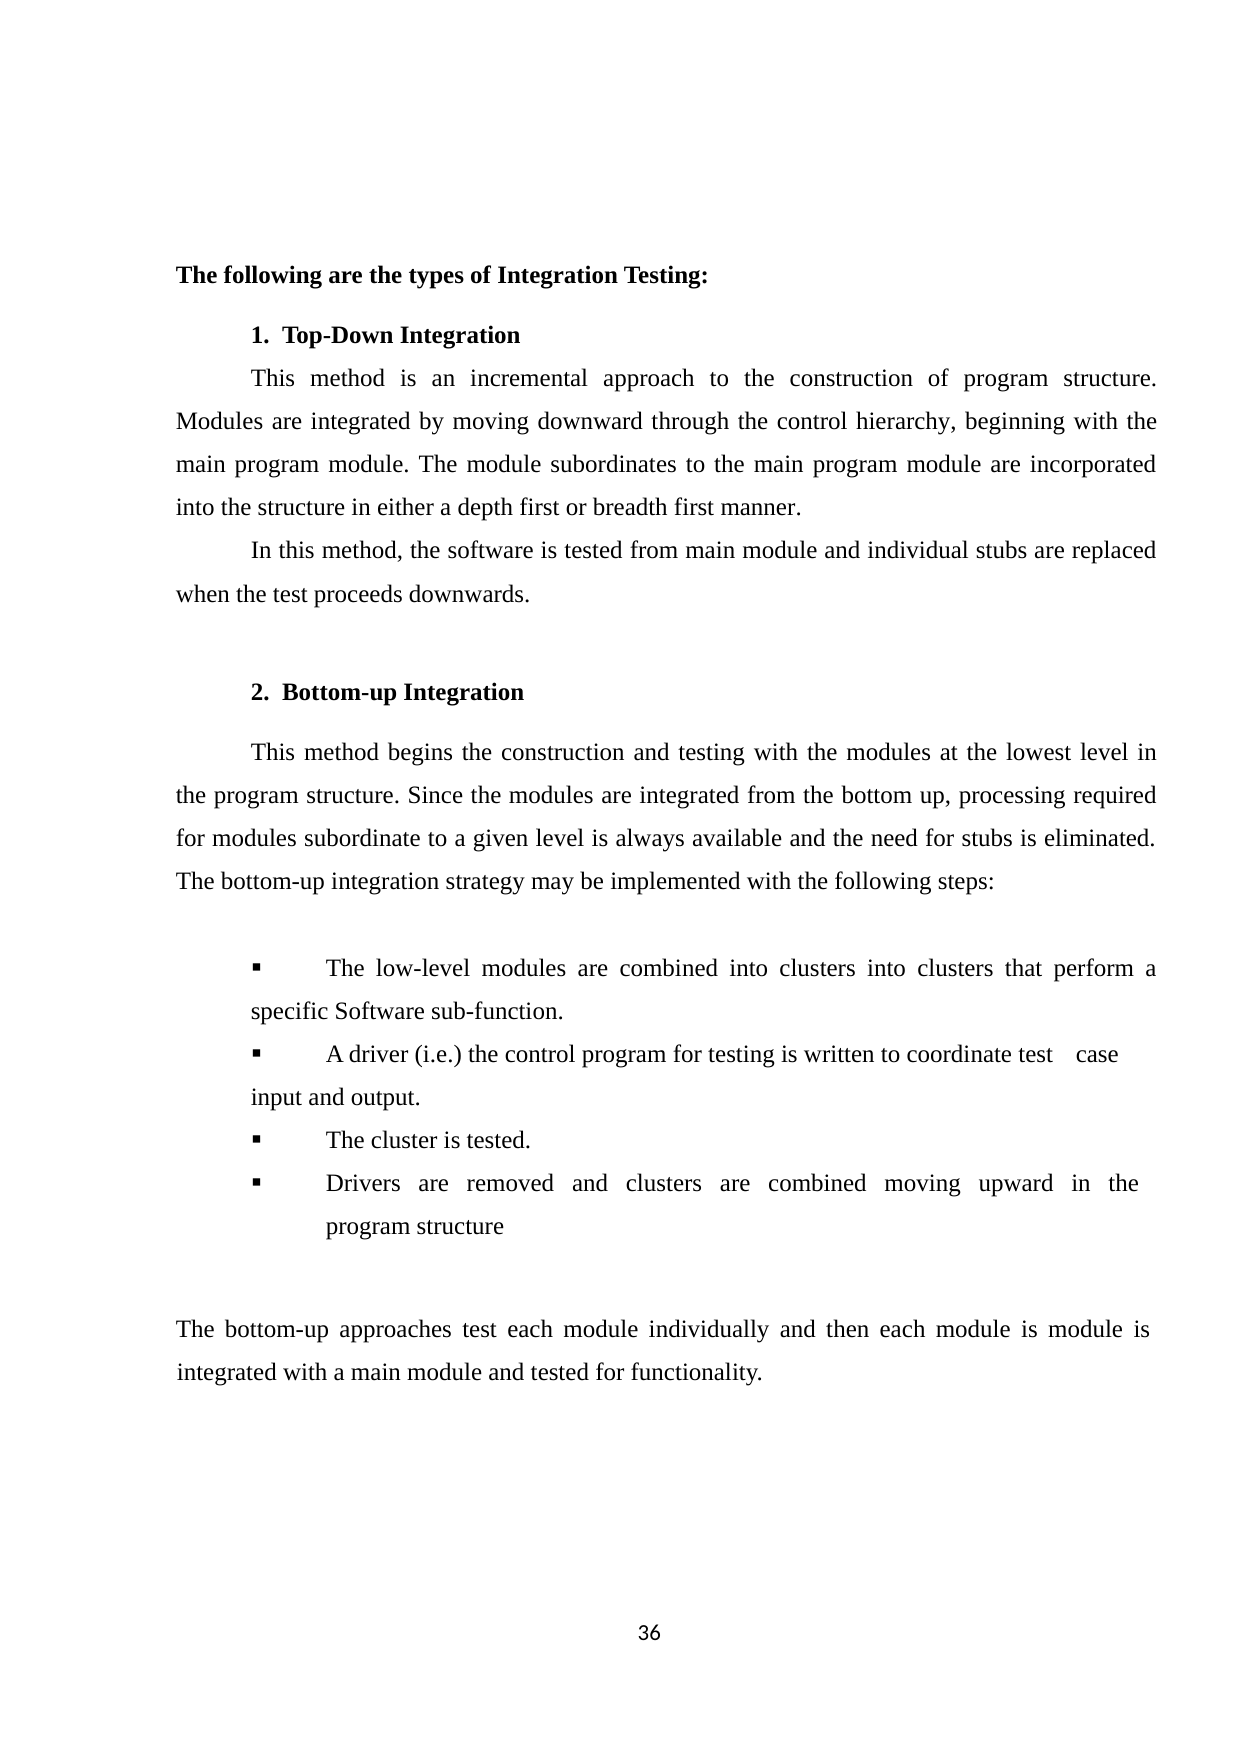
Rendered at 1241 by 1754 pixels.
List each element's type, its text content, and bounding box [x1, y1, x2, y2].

text The following are the types of Integration Testing: [176, 260, 1151, 289]
list A driver (i.e.) the control program for testing is written to coordinate test case input and output. [251, 1039, 1158, 1111]
text In this method, the software is tested from main module and individual stubs are replaced when the test proceeds downwards. [176, 536, 1158, 607]
list Top-Down Integration [176, 320, 1158, 349]
text 2. Bottom-up Integration [176, 677, 1151, 706]
text This method is an incremental approach to the construction of program structure. Modules are integrated by moving downward through the control hierarchy, beginning with the main program module. The module subordinates to the main program module are incorporated into the structure in either a depth first or breadth first manner. [176, 363, 1158, 521]
list The low-level modules are combined into clusters into clusters that perform a specific Software sub-function. [251, 953, 1158, 1024]
list Drivers are removed and clusters are combined moving upward in the program structure [251, 1168, 1158, 1240]
list The cluster is tested. [251, 1125, 1158, 1154]
text The bottom-up approaches test each module individually and then each module is module is integrated with a main module and tested for functionality. [176, 1314, 1151, 1386]
text This method begins the construction and testing with the modules at the lowest level in the program structure. Since the modules are integrated from the bottom up, processing required for modules subordinate to a given level is always available and the need for stubs is eliminated. The bottom-up integration strategy may be implemented with the following steps: [176, 737, 1158, 895]
